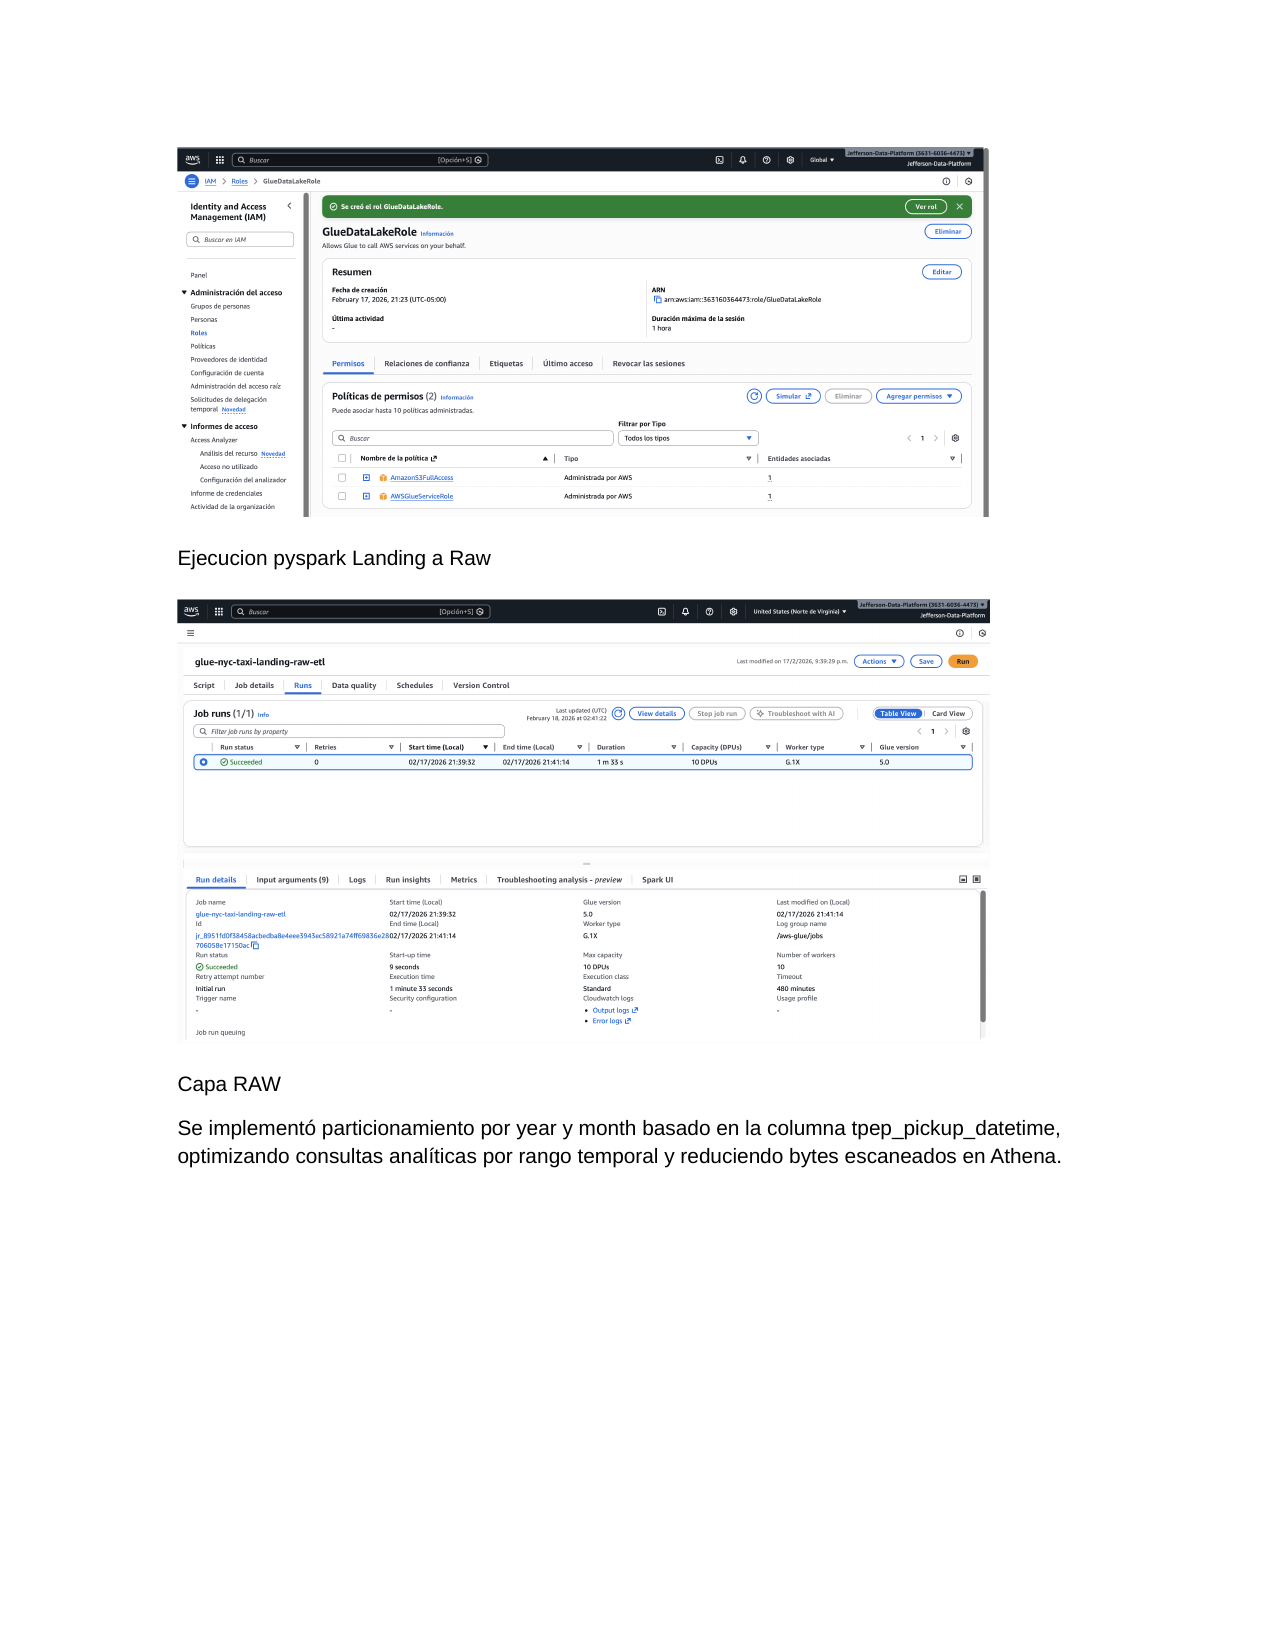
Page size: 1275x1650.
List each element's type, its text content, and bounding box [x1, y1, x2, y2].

text Capa RAW [177, 1072, 1098, 1096]
text Ejecucion pyspark Landing a Raw [177, 546, 1098, 570]
picture [177, 599, 990, 1043]
text Se implementó particionamiento por year y month basado en la columna tpep_pickup_datetime, optimizando consultas analíticas por rango temporal y reduciendo bytes escaneados en Athena. [177, 1116, 1098, 1168]
picture [177, 147, 990, 517]
